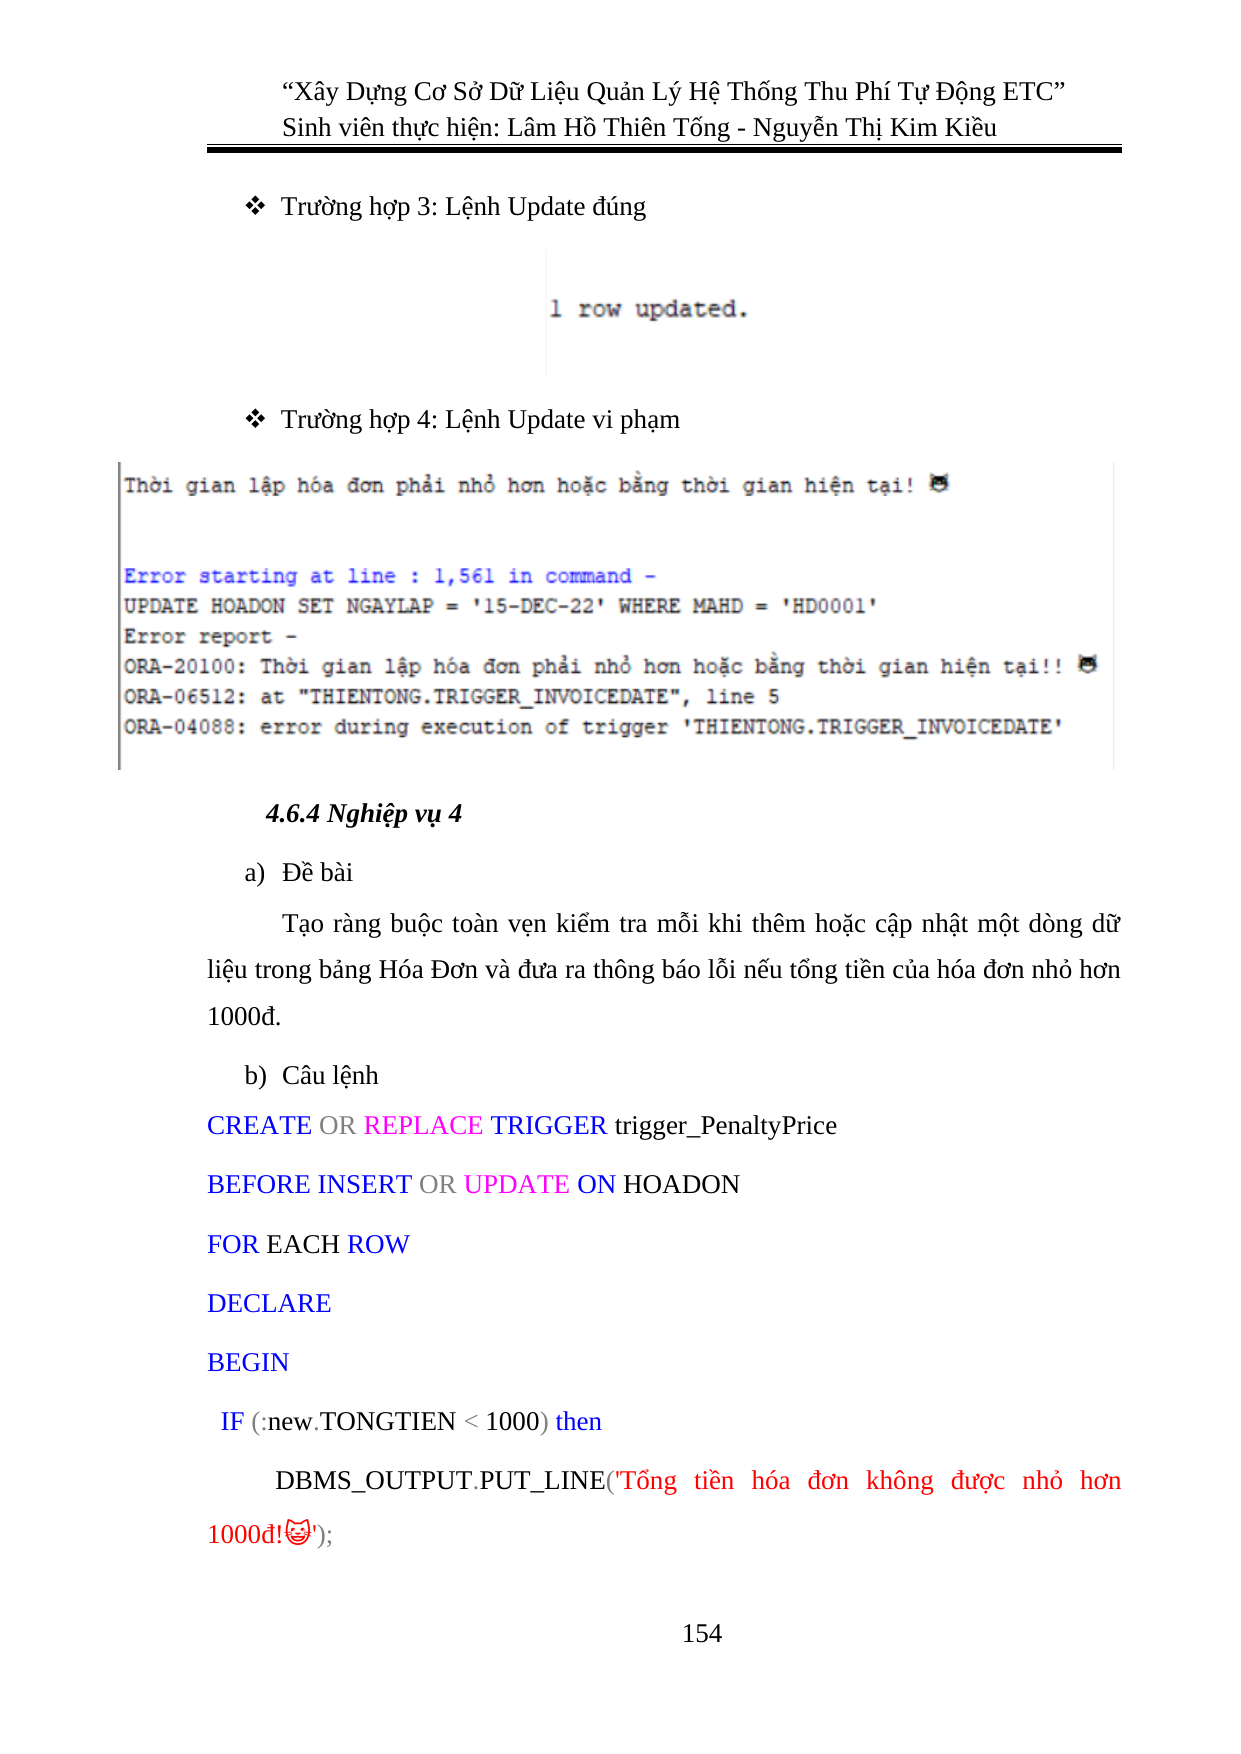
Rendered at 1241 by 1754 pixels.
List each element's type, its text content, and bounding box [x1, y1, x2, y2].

text CREATE OR REPLACE TRIGGER trigger_PenaltyPrice [207, 1109, 1122, 1141]
list Trường hợp 4: Lệnh Update vi phạm [243, 403, 1122, 435]
picture [545, 249, 784, 376]
text Nghiệp vụ 4 [266, 797, 1122, 828]
text DECLARE [207, 1287, 1122, 1318]
text Tạo ràng buộc toàn vẹn kiểm tra mỗi khi thêm hoặc cập nhật một dòng dữ liệu trong bảng Hóa Đơn và đưa ra thông báo lỗi nếu tổng tiền của hóa đơn nhỏ hơn 1000đ. [207, 907, 1122, 1031]
text DBMS_OUTPUT.PUT_LINE('Tổng tiền hóa đơn không được nhỏ hơn 1000đ!😺'); [207, 1464, 1122, 1551]
list Câu lệnh [244, 1059, 1122, 1090]
text BEFORE INSERT OR UPDATE ON HOADON [207, 1169, 1122, 1200]
text BEGIN [207, 1346, 1122, 1377]
picture [118, 462, 1115, 770]
list Đề bài [244, 857, 1122, 888]
list Trường hợp 3: Lệnh Update đúng [243, 190, 1122, 221]
text IF (:new.TONGTIEN < 1000) then [207, 1405, 1122, 1436]
text FOR EACH ROW [207, 1228, 1122, 1259]
